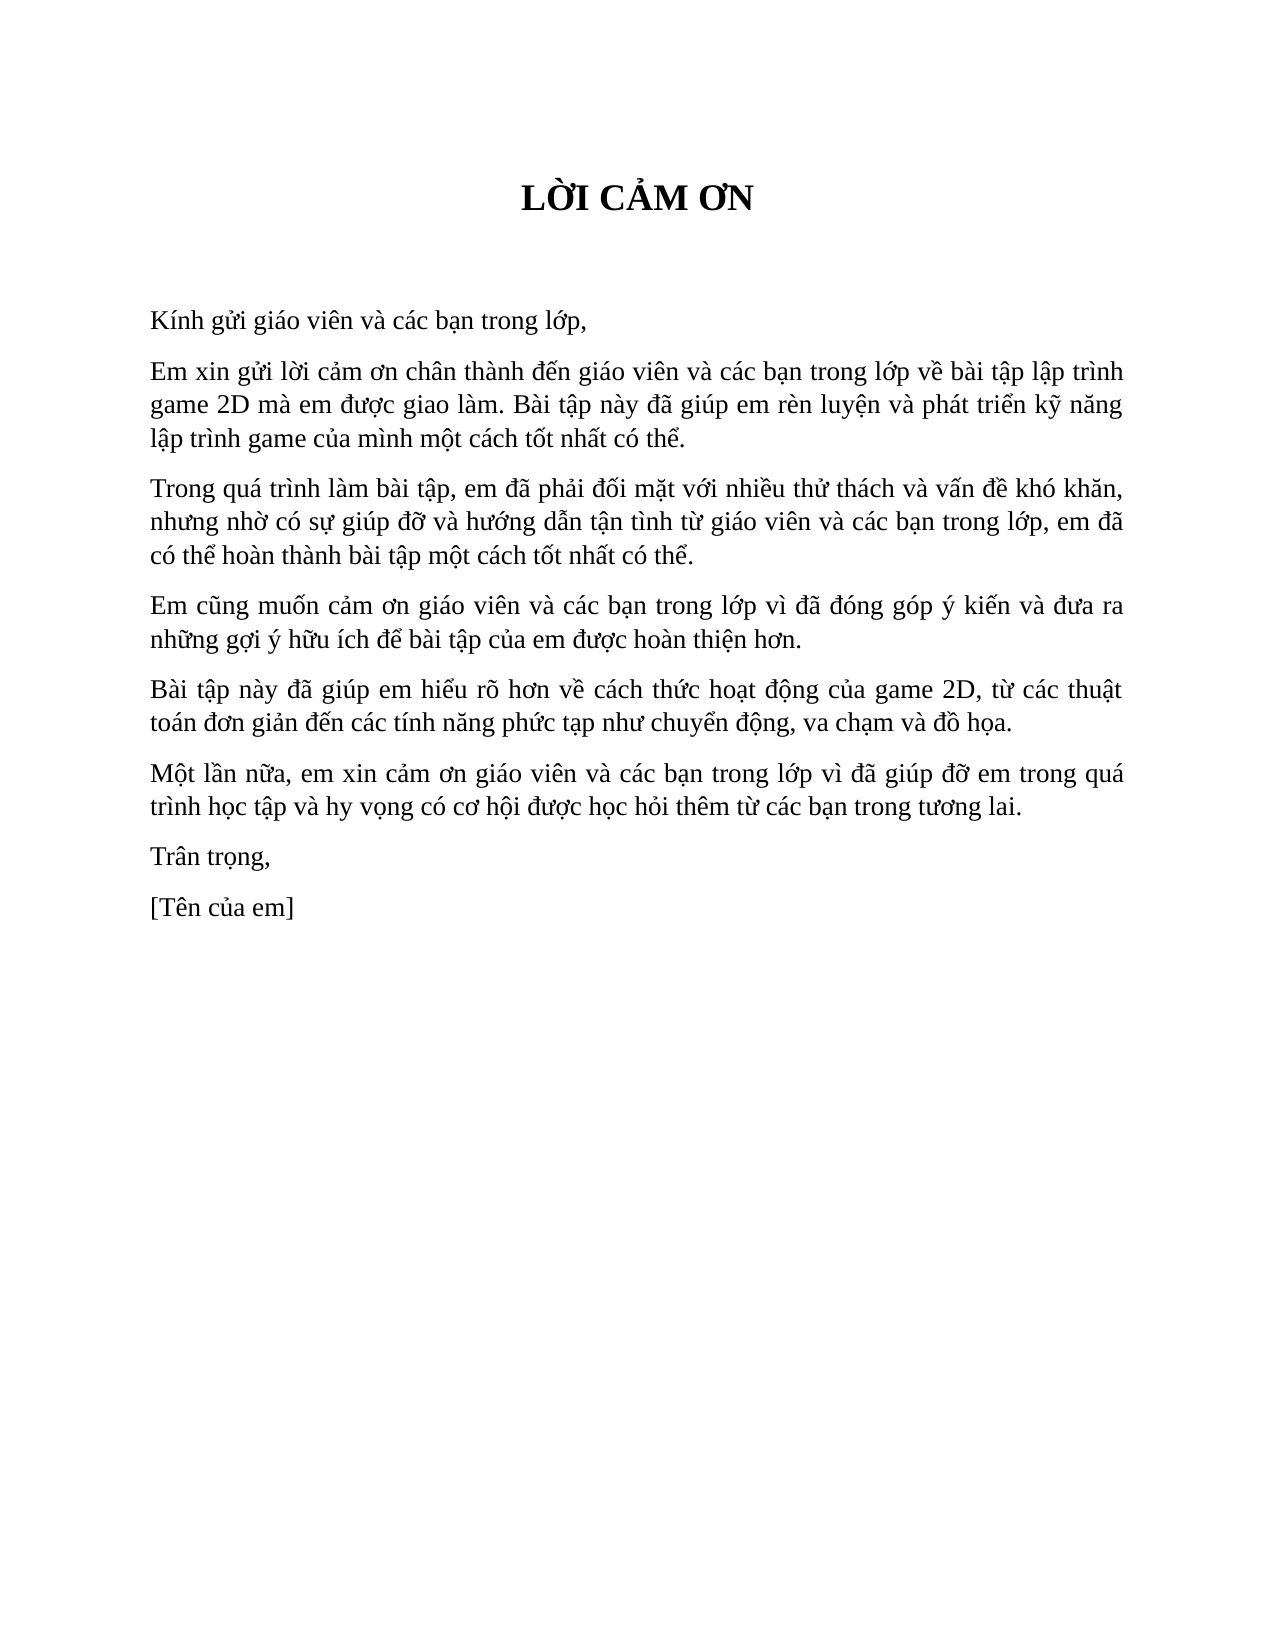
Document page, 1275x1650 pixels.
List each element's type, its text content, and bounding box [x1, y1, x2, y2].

text Một lần nữa, em xin cảm ơn giáo viên và các bạn trong lớp vì đã giúp đỡ em trong quá trình học tập và hy vọng có cơ hội được học hỏi thêm từ các bạn trong tương lai. [150, 757, 1125, 821]
text Trân trọng, [150, 840, 1125, 872]
text Em cũng muốn cảm ơn giáo viên và các bạn trong lớp vì đã đóng góp ý kiến và đưa ra những gợi ý hữu ích để bài tập của em được hoàn thiện hơn. [150, 589, 1125, 654]
text Em xin gửi lời cảm ơn chân thành đến giáo viên và các bạn trong lớp về bài tập lập trình game 2D mà em được giao làm. Bài tập này đã giúp em rèn luyện và phát triển kỹ năng lập trình game của mình một cách tốt nhất có thể. [150, 354, 1125, 453]
text [Tên của em] [150, 891, 1125, 922]
text Trong quá trình làm bài tập, em đã phải đối mặt với nhiều thử thách và vấn đề khó khăn, nhưng nhờ có sự giúp đỡ và hướng dẫn tận tình từ giáo viên và các bạn trong lớp, em đã có thể hoàn thành bài tập một cách tốt nhất có thể. [150, 472, 1125, 570]
subtitle LỜI CẢM ƠN [150, 175, 1125, 218]
text Bài tập này đã giúp em hiểu rõ hơn về cách thức hoạt động của game 2D, từ các thuật toán đơn giản đến các tính năng phức tạp như chuyển động, va chạm và đồ họa. [150, 673, 1125, 738]
text Kính gửi giáo viên và các bạn trong lớp, [150, 304, 1125, 336]
